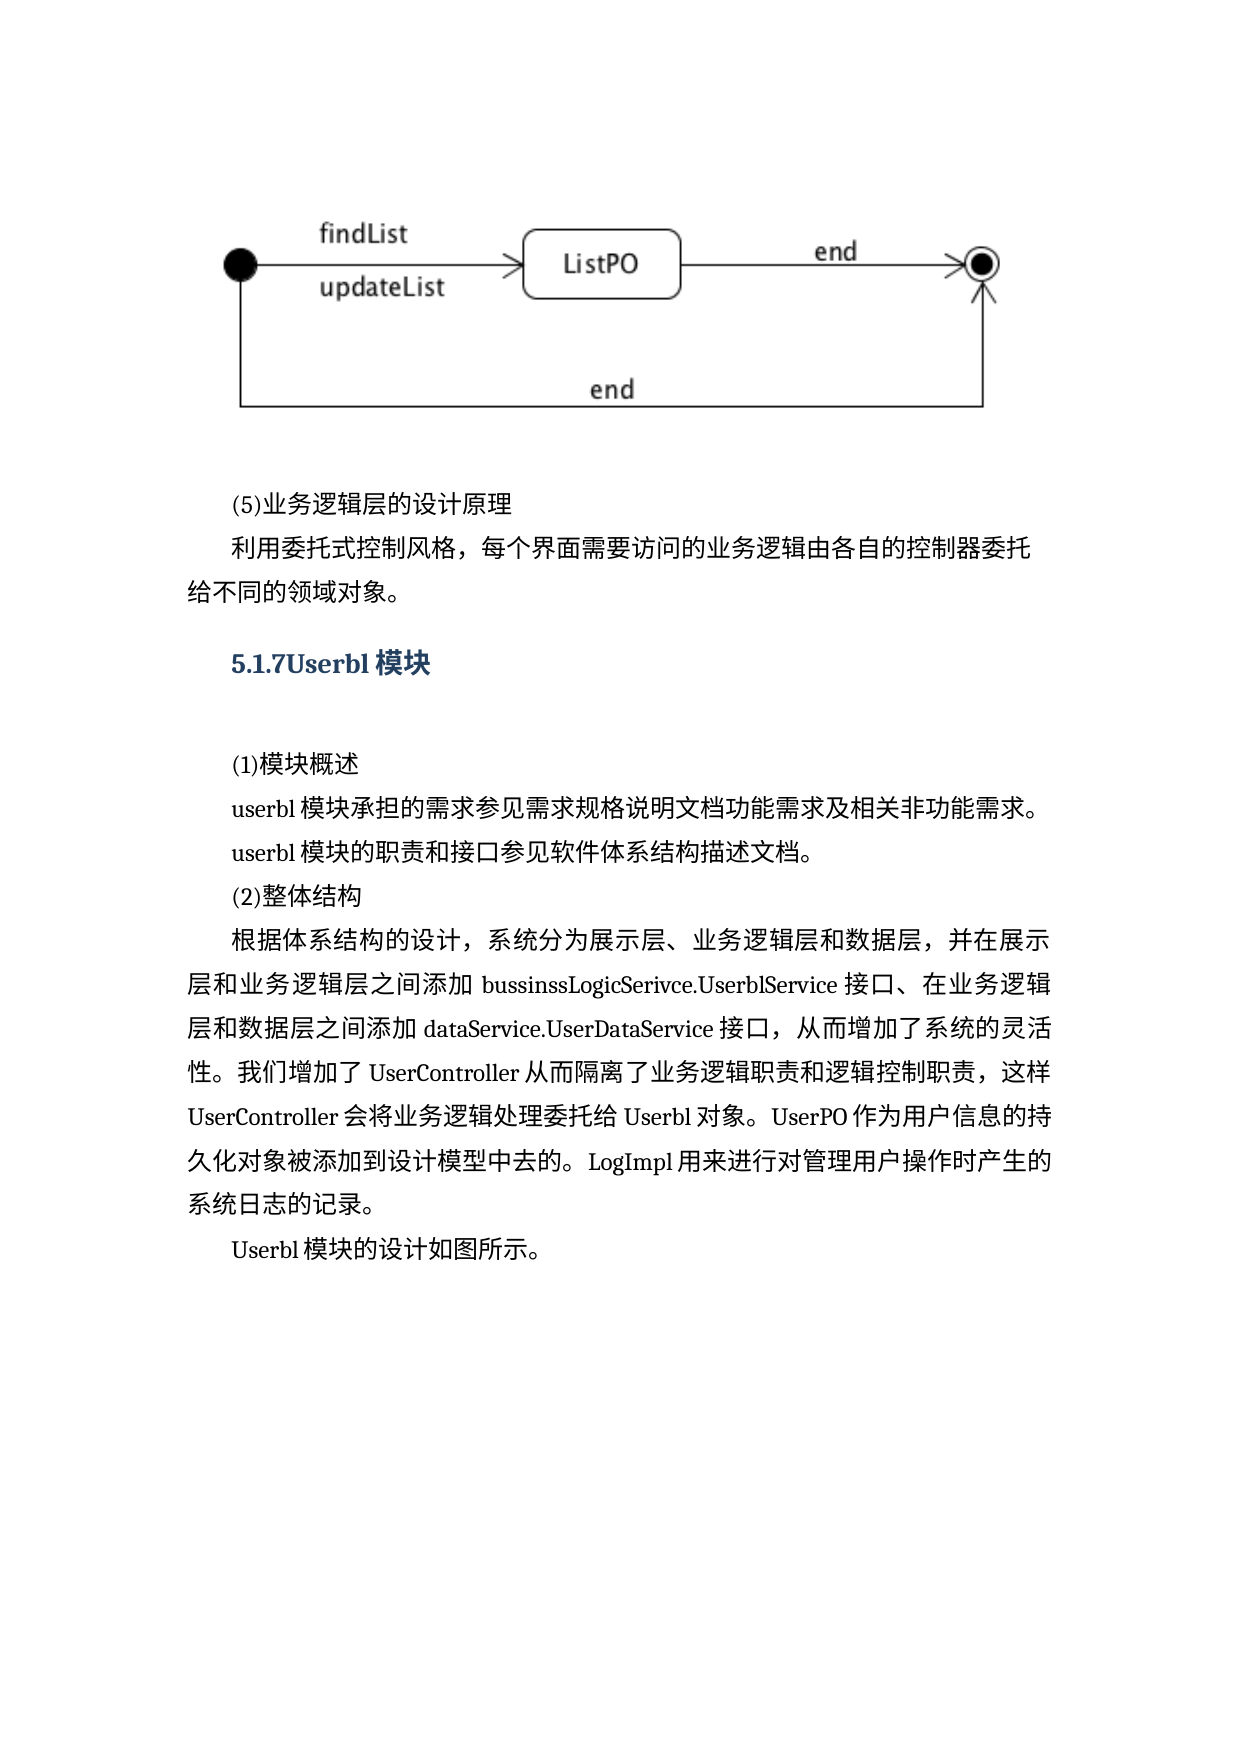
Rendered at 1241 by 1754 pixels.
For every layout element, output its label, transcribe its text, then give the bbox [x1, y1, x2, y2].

text (5)业务逻辑层的设计原理 [187, 480, 1053, 524]
text userbl模块的职责和接口参见软件体系结构描述文档。 [187, 829, 1053, 873]
text (2)整体结构 [187, 873, 1053, 917]
text 利用委托式控制风格，每个界面需要访问的业务逻辑由各自的控制器委托给不同的领域对象。 [187, 524, 1053, 613]
text Userbl模块的设计如图所示。 [187, 1225, 1053, 1269]
subtitle 5.1.7Userbl模块 [187, 640, 1053, 684]
text (1)模块概述 [187, 741, 1053, 784]
text 根据体系结构的设计，系统分为展示层、业务逻辑层和数据层，并在展示层和业务逻辑层之间添加bussinssLogicSerivce.UserblService接口、在业务逻辑层和数据层之间添加dataService.UserDataService接口，从而增加了系统的灵活性。我们增加了UserController从而隔离了业务逻辑职责和逻辑控制职责，这样UserController会将业务逻辑处理委托给Userbl对象。UserPO作为用户信息的持久化对象被添加到设计模型中去的。LogImpl用来进行对管理用户操作时产生的系统日志的记录。 [187, 917, 1053, 1225]
picture [187, 176, 1053, 477]
text userbl模块承担的需求参见需求规格说明文档功能需求及相关非功能需求。 [187, 784, 1053, 829]
